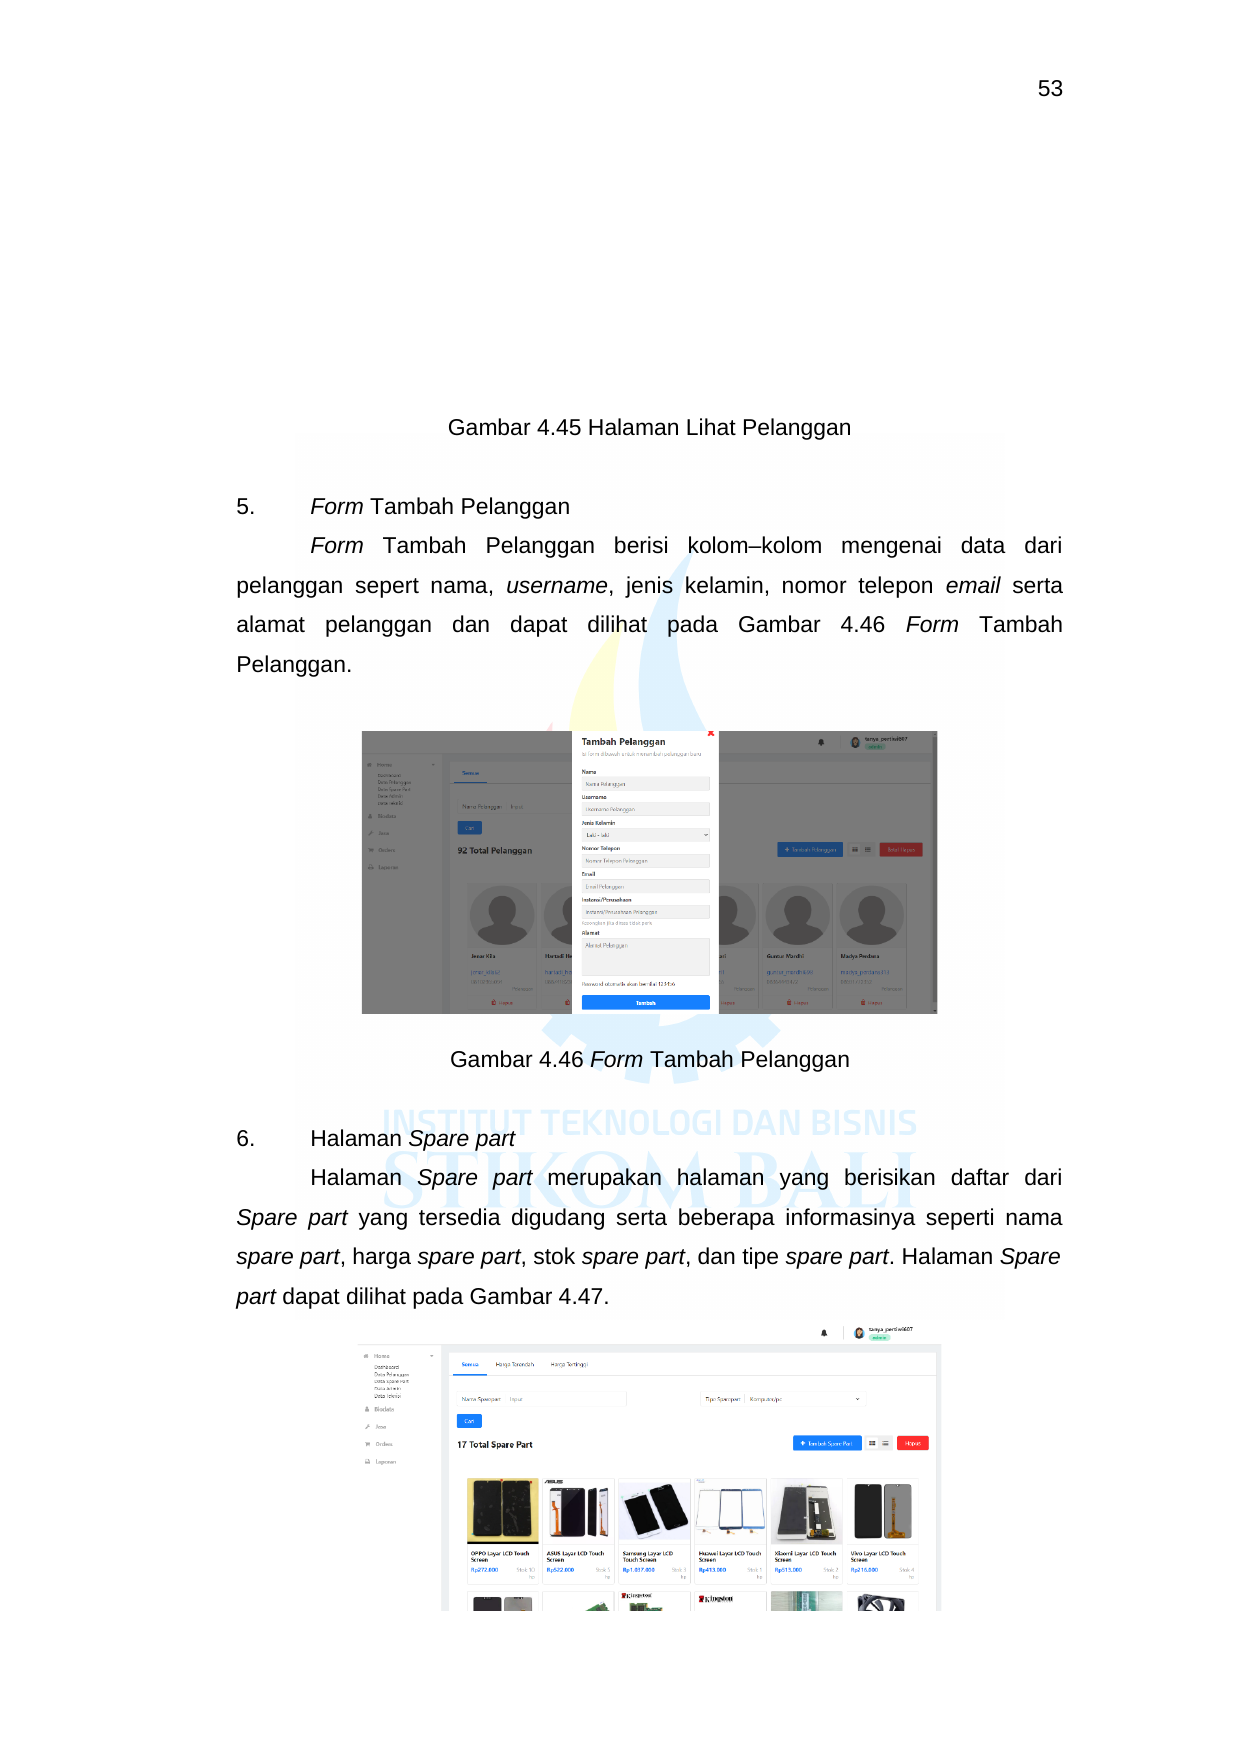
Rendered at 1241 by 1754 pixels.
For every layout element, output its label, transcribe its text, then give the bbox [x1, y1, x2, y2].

list Form Tambah Pelanggan berisi kolom–kolom mengenai data dari pelanggan sepert nama, username, jenis kelamin, nomor telepon email serta alamat pelanggan dan dapat dilihat pada Gambar 4.46 Form Tambah Pelanggan. [236, 532, 1063, 677]
text Gambar 4.45 Halaman Lihat Pelanggan [236, 414, 1063, 440]
list Form Tambah Pelanggan [236, 493, 1063, 519]
picture [361, 731, 938, 1014]
list Halaman Spare part merupakan halaman yang berisikan daftar dari Spare part yang tersedia digudang serta beberapa informasinya seperti nama spare part, harga spare part, stok spare part, dan tipe spare part. Halaman Spare part dapat dilihat pada Gambar 4.47. [236, 1164, 1063, 1309]
picture [357, 1322, 942, 1611]
text Gambar 4.46 Form Tambah Pelanggan [236, 1046, 1063, 1072]
list Halaman Spare part [236, 1125, 1063, 1151]
